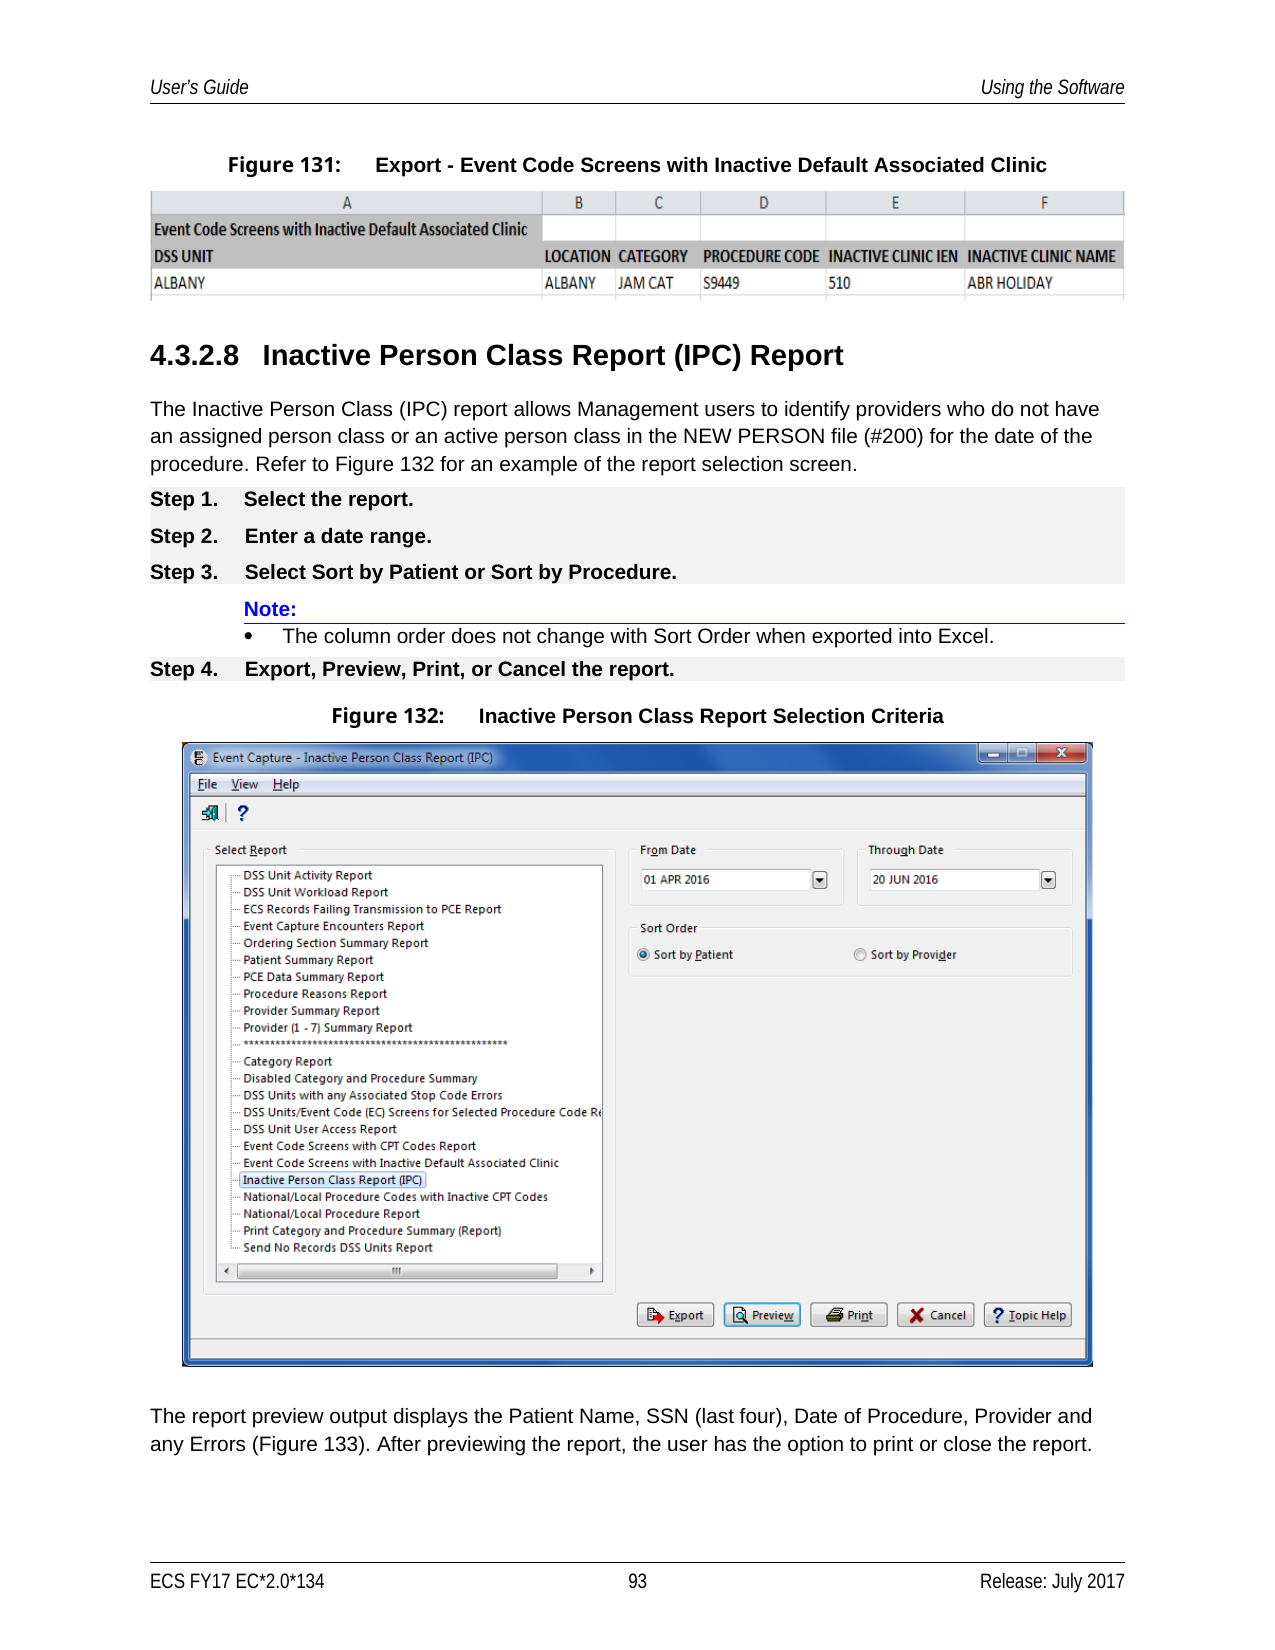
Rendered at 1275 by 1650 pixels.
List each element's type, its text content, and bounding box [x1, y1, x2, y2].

text The Inactive Person Class (IPC) report allows Management users to identify providers who do not have an assigned person class or an active person class in the NEW PERSON file (#200) for the date of the procedure. Refer to Figure 132 for an example of the report selection screen. [150, 396, 1125, 475]
text Select Sort by Patient or Sort by Procedure. [150, 560, 1125, 584]
text Enter a date range. [150, 524, 1125, 548]
picture [150, 191, 1125, 301]
text Note: [244, 597, 1125, 623]
picture [182, 742, 1093, 1367]
list The column order does not change with Sort Order when exported into Excel. [244, 624, 1125, 648]
text Export, Preview, Print, or Cancel the report. [150, 657, 1125, 681]
text Export - Event Code Screens with Inactive Default Associated Clinic [150, 150, 1125, 178]
text Inactive Person Class Report Selection Criteria [150, 701, 1125, 730]
subtitle Inactive Person Class Report (IPC) Report [150, 338, 1125, 371]
text The report preview output displays the Patient Name, SSN (last four), Date of Procedure, Provider and any Errors (Figure 133). After previewing the report, the user has the option to print or close the report. [150, 1404, 1125, 1456]
list Select the report. [150, 487, 1125, 511]
